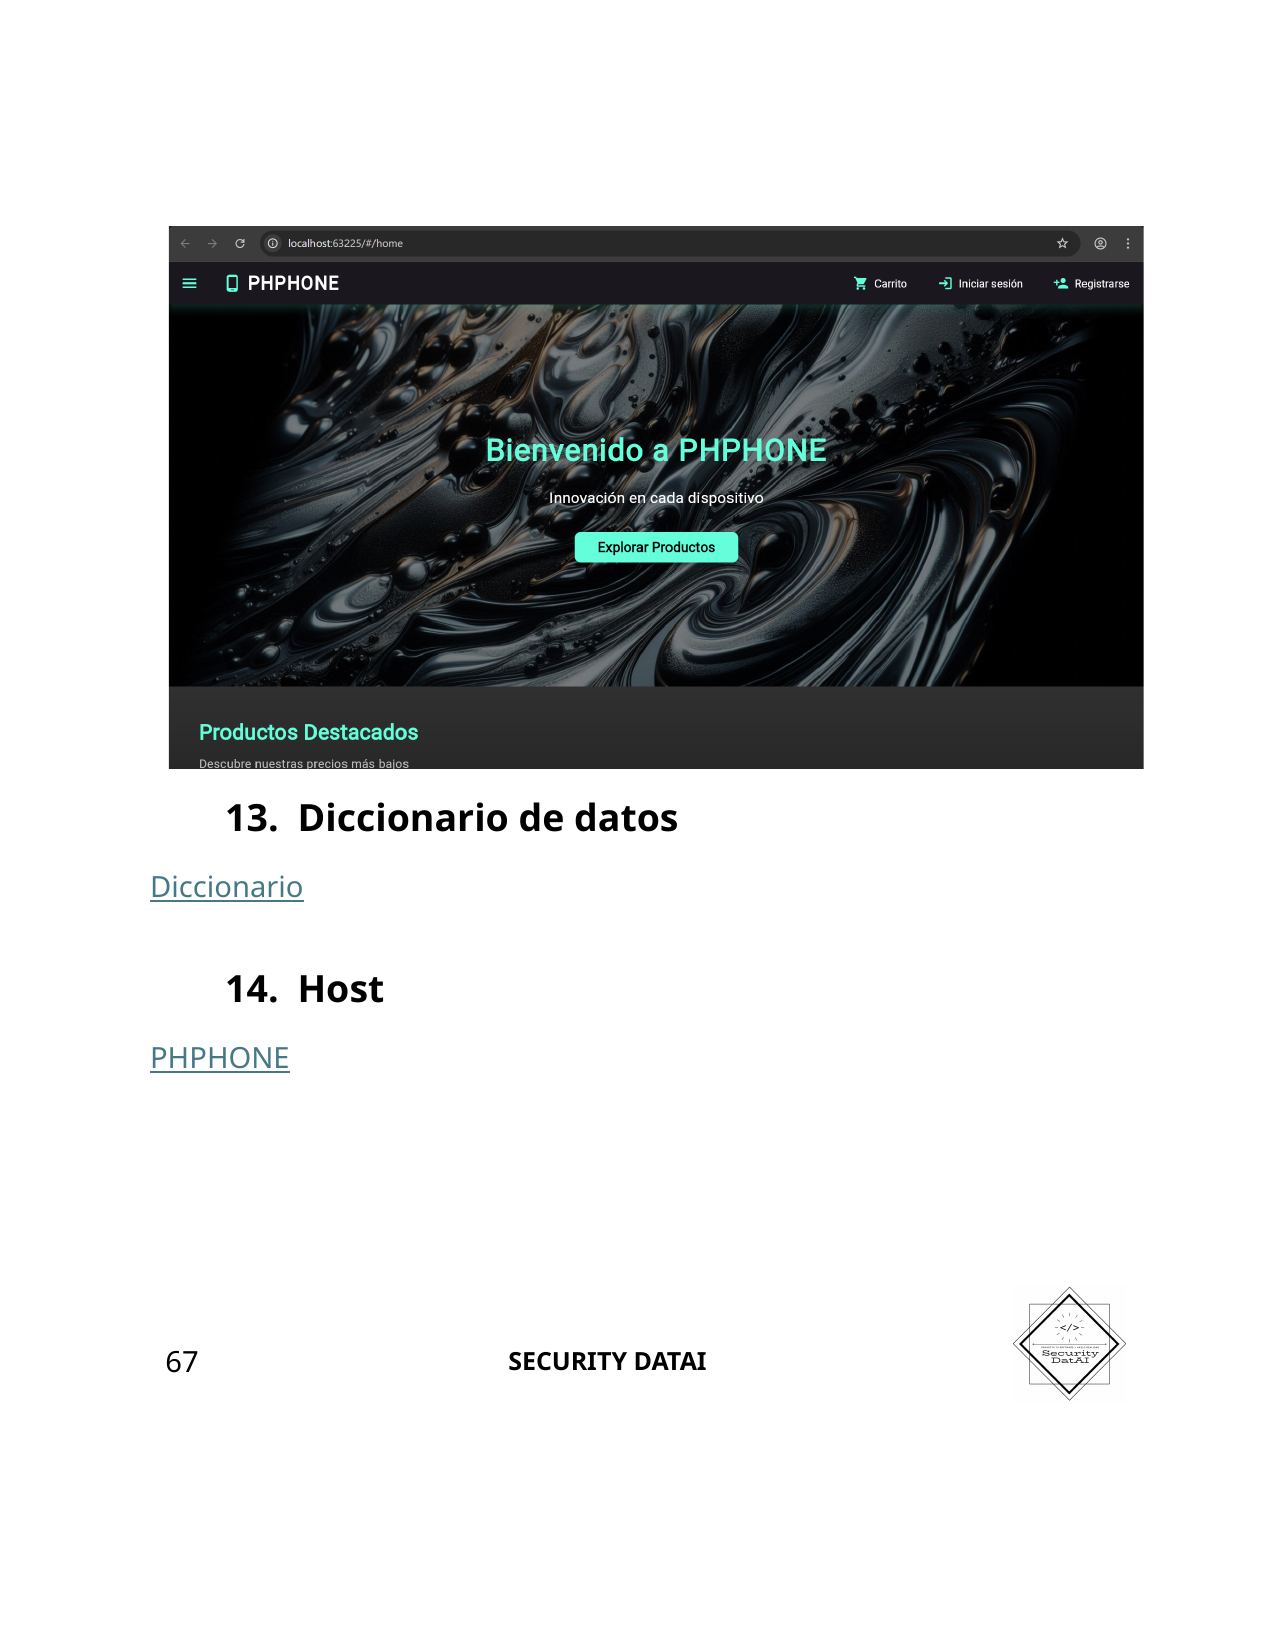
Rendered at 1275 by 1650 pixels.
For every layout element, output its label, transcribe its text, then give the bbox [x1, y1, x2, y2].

text PHPHONE [150, 1038, 1125, 1077]
subtitle Host [225, 962, 1125, 1013]
text Diccionario [150, 866, 1125, 906]
subtitle Diccionario de datos [225, 791, 1125, 842]
